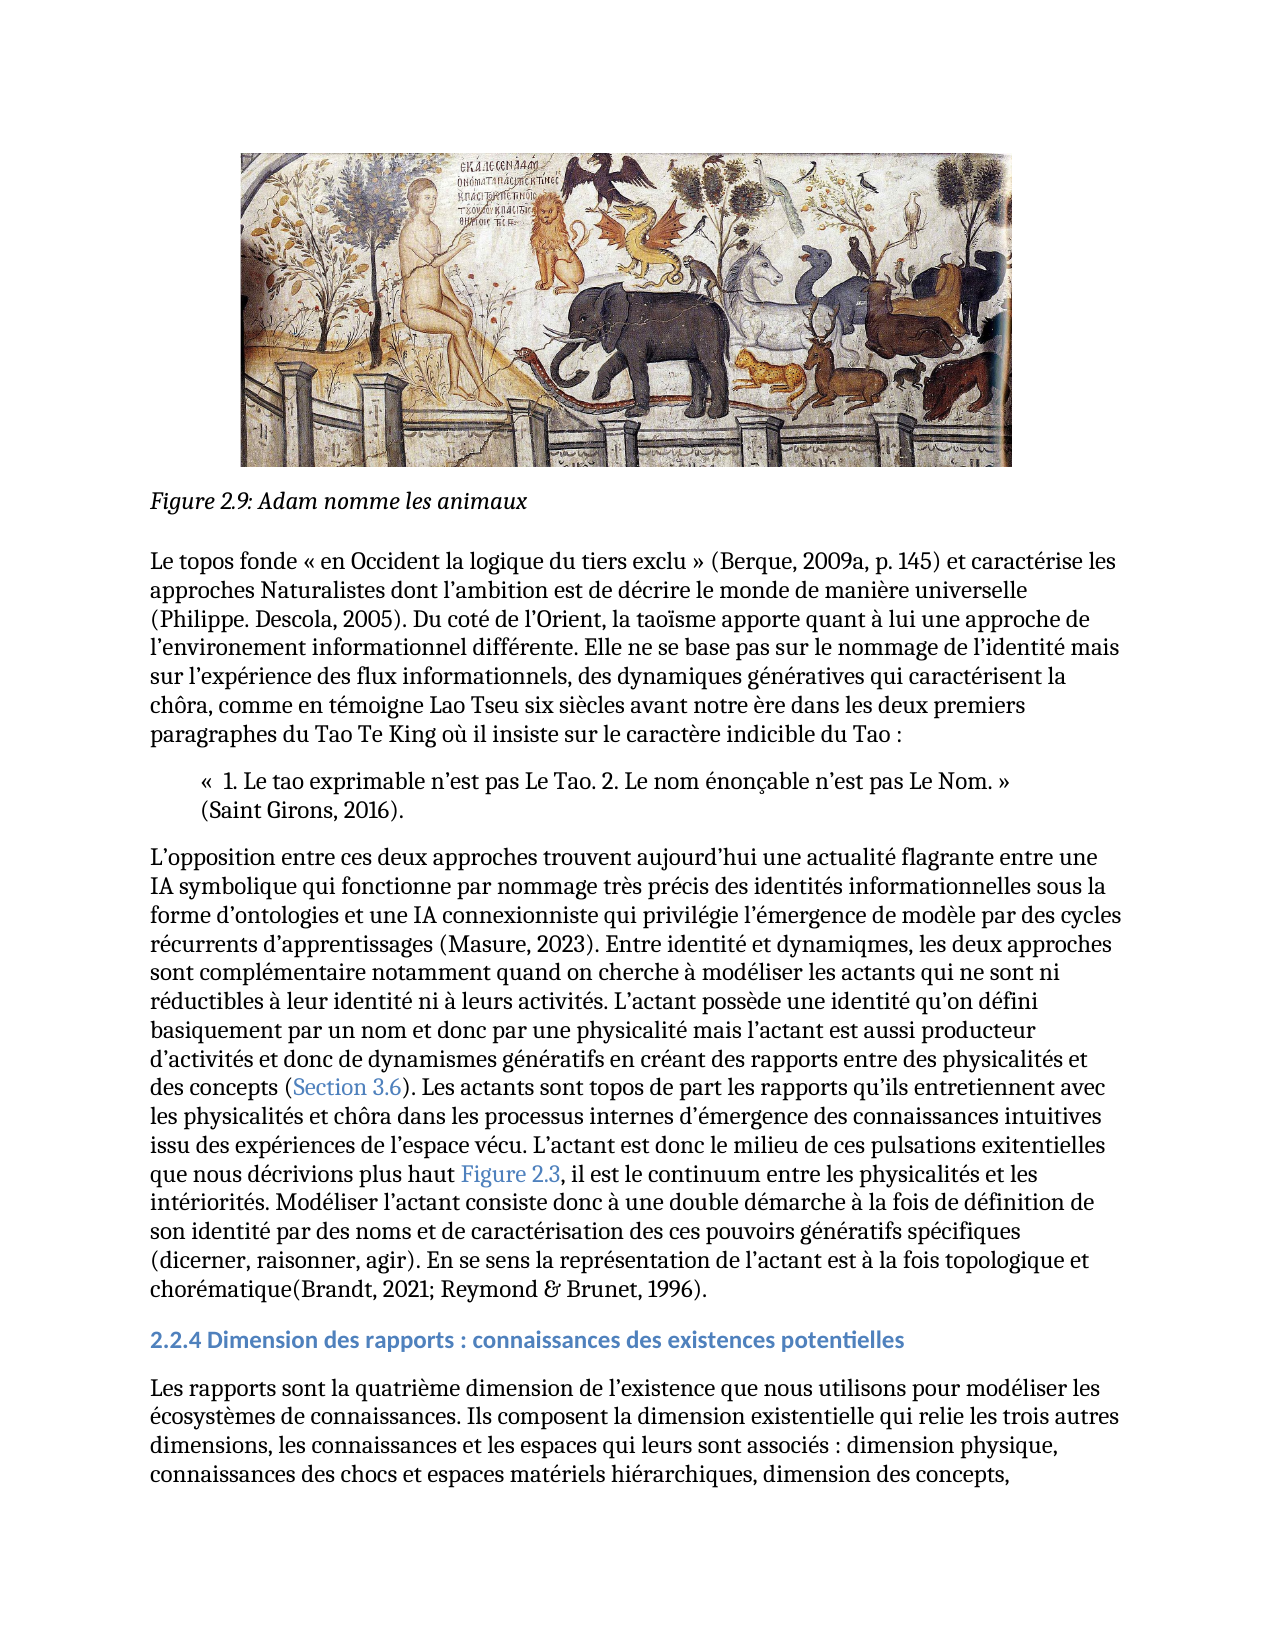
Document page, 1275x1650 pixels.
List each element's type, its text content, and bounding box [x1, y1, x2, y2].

text Le topos fonde « en Occident la logique du tiers exclu » (Berque, 2009a, p. 145) et caractérise les approches Naturalistes dont l’ambition est de décrire le monde de manière universelle (Philippe. Descola, 2005). Du coté de l’Orient, la taoïsme apporte quant à lui une approche de l’environement informationnel différente. Elle ne se base pas sur le nommage de l’identité mais sur l’expérience des flux informationnels, des dynamiques génératives qui caractérisent la chôra, comme en témoigne Lao Tseu six siècles avant notre ère dans les deux premiers paragraphes du Tao Te King où il insiste sur le caractère indicible du Tao : [150, 547, 1125, 748]
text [150, 1373, 1125, 1488]
picture [240, 153, 1012, 467]
table_header Figure 2.9: Adam nomme les animaux [139, 150, 1114, 528]
subtitle 2.2.4 Dimension des rapports : connaissances des existences potentielles [150, 1324, 1125, 1355]
text « 1. Le tao exprimable n’est pas Le Tao. 2. Le nom énonçable n’est pas Le Nom. » (Saint Girons, 2016). [200, 767, 1075, 824]
text L’opposition entre ces deux approches trouvent aujourd’hui une actualité flagrante entre une IA symbolique qui fonctionne par nommage très précis des identités informationnelles sous la forme d’ontologies et une IA connexionniste qui privilégie l’émergence de modèle par des cycles récurrents d’apprentissages (Masure, 2023). Entre identité et dynamiqmes, les deux approches sont complémentaire notamment quand on cherche à modéliser les actants qui ne sont ni réductibles à leur identité ni à leurs activités. L’actant possède une identité qu’on défini basiquement par un nom et donc par une physicalité mais l’actant est aussi producteur d’activités et donc de dynamismes génératifs en créant des rapports entre des physicalités et des concepts (Section 3.6). Les actants sont topos de part les rapports qu’ils entretiennent avec les physicalités et chôra dans les processus internes d’émergence des connaissances intuitives issu des expériences de l’espace vécu. L’actant est donc le milieu de ces pulsations exitentielles que nous décrivions plus haut Figure 2.3, il est le continuum entre les physicalités et les intériorités. Modéliser l’actant consiste donc à une double démarche à la fois de définition de son identité par des noms et de caractérisation des ces pouvoirs génératifs spécifiques (dicerner, raisonner, agir). En se sens la représentation de l’actant est à la fois topologique et chorématique(Brandt, 2021; Reymond & Brunet, 1996). [150, 843, 1125, 1303]
